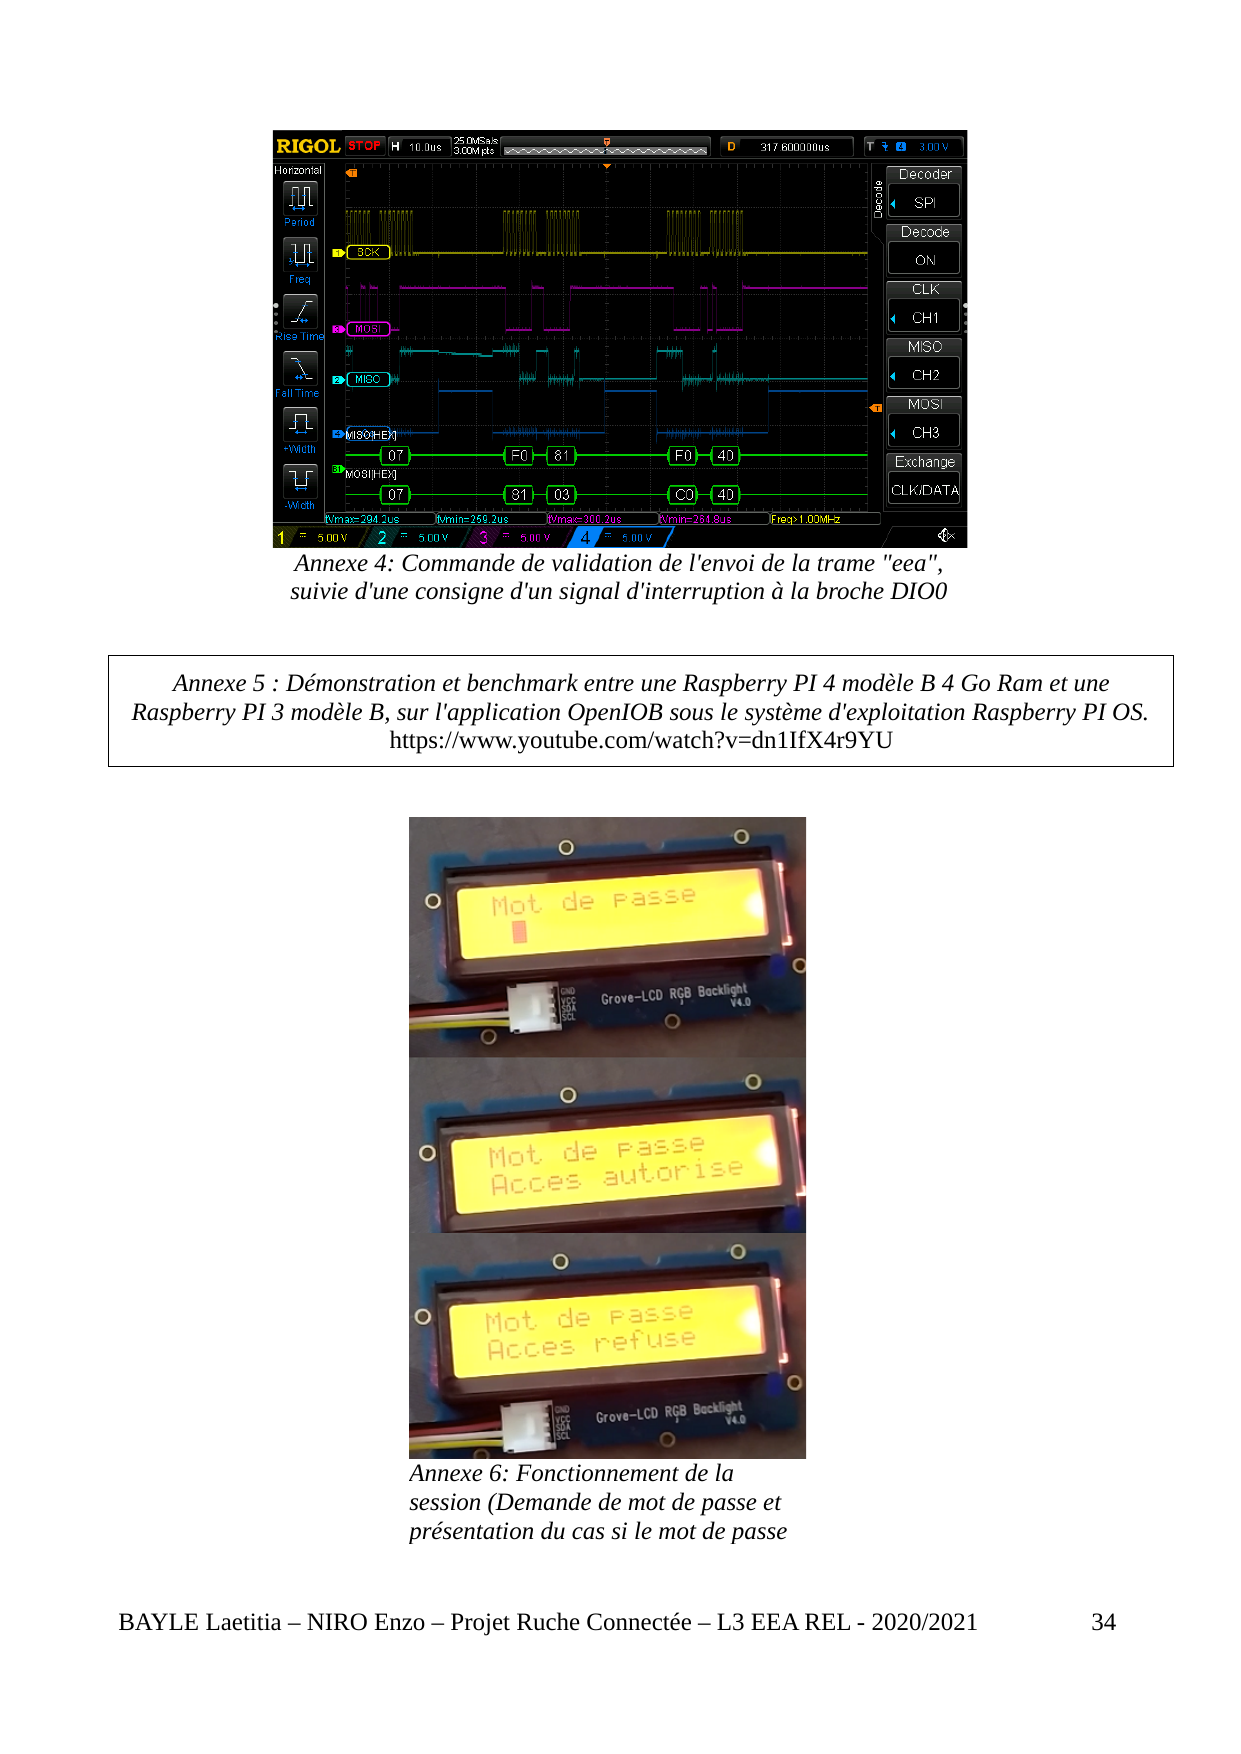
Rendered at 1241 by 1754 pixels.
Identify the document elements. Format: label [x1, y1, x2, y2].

picture [409, 817, 807, 1459]
picture [272, 130, 968, 548]
